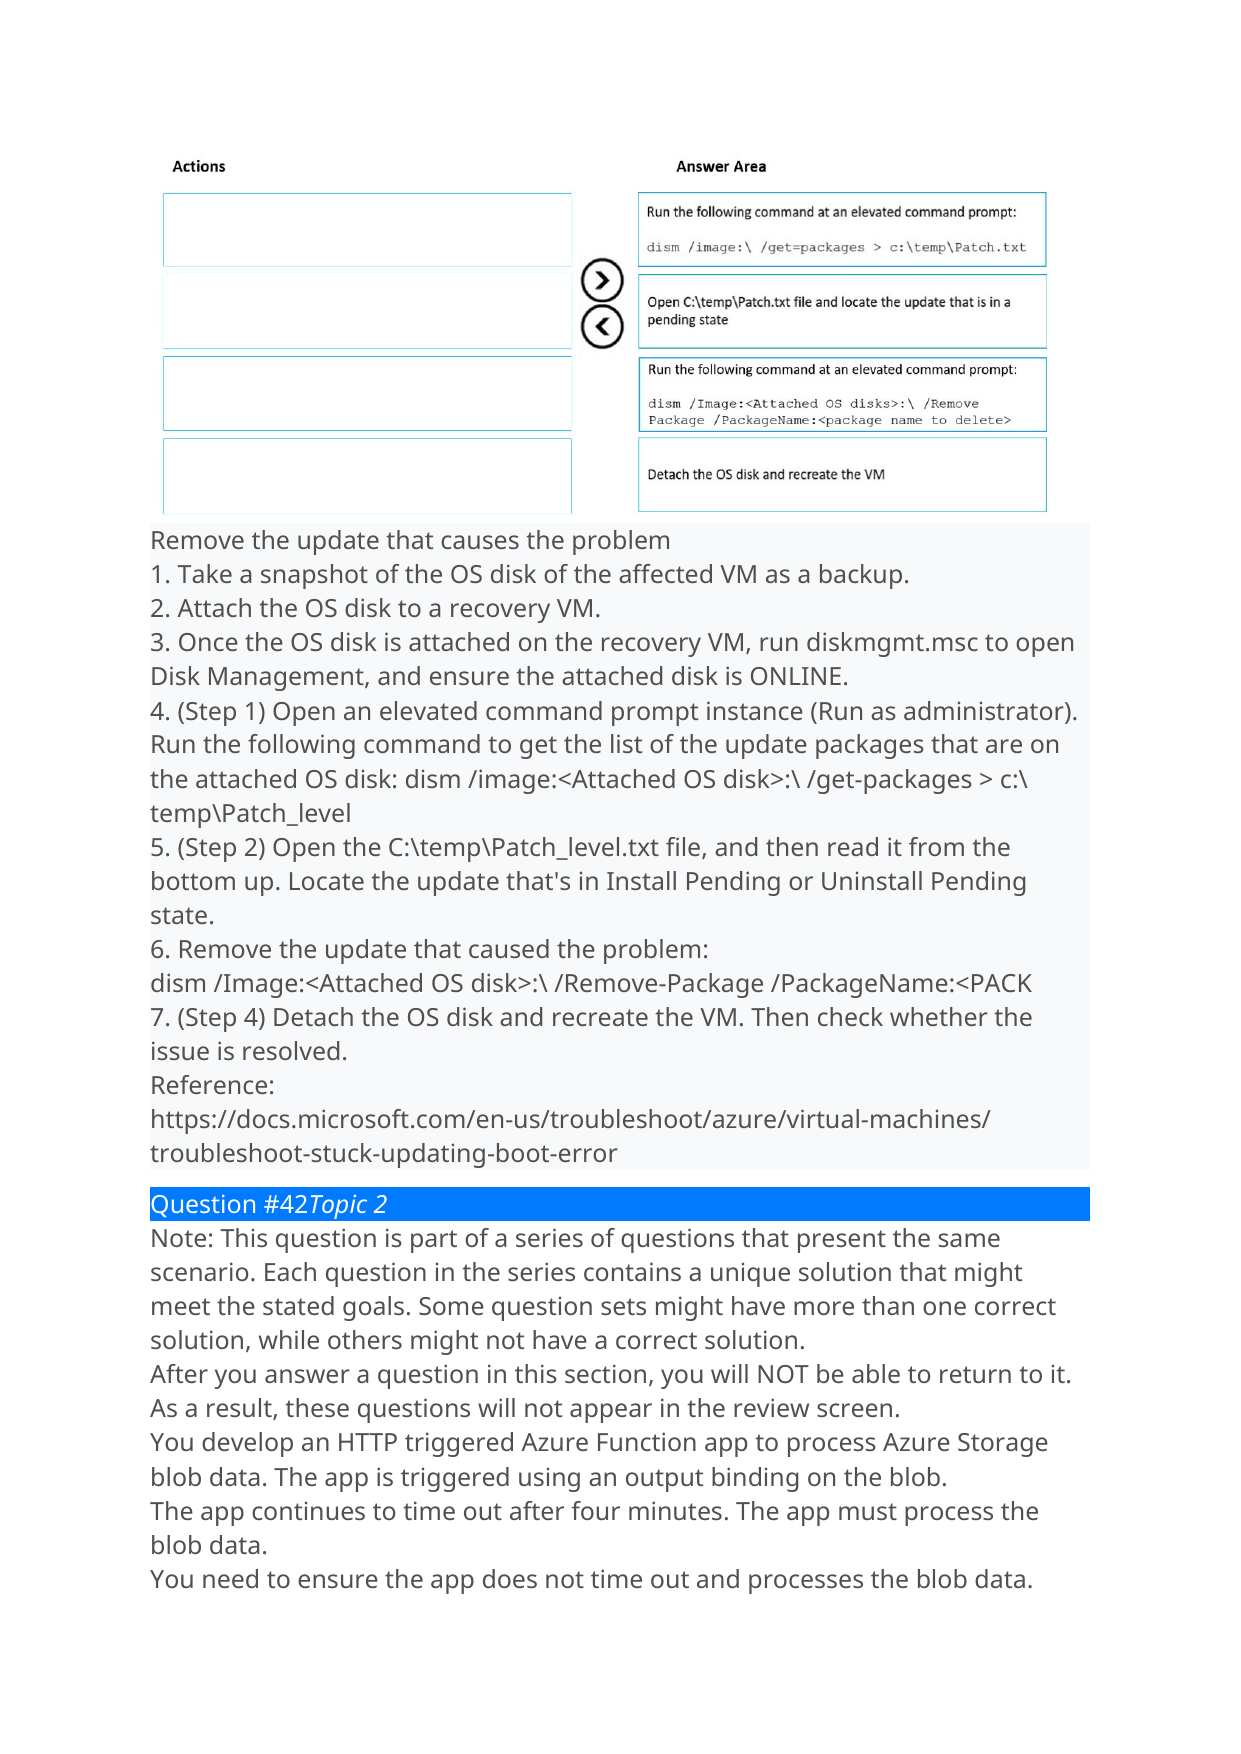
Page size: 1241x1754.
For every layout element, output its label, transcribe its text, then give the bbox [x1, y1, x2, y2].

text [150, 1221, 1090, 1595]
picture [150, 150, 1091, 523]
text Question #42Topic 2 [150, 1187, 1090, 1221]
